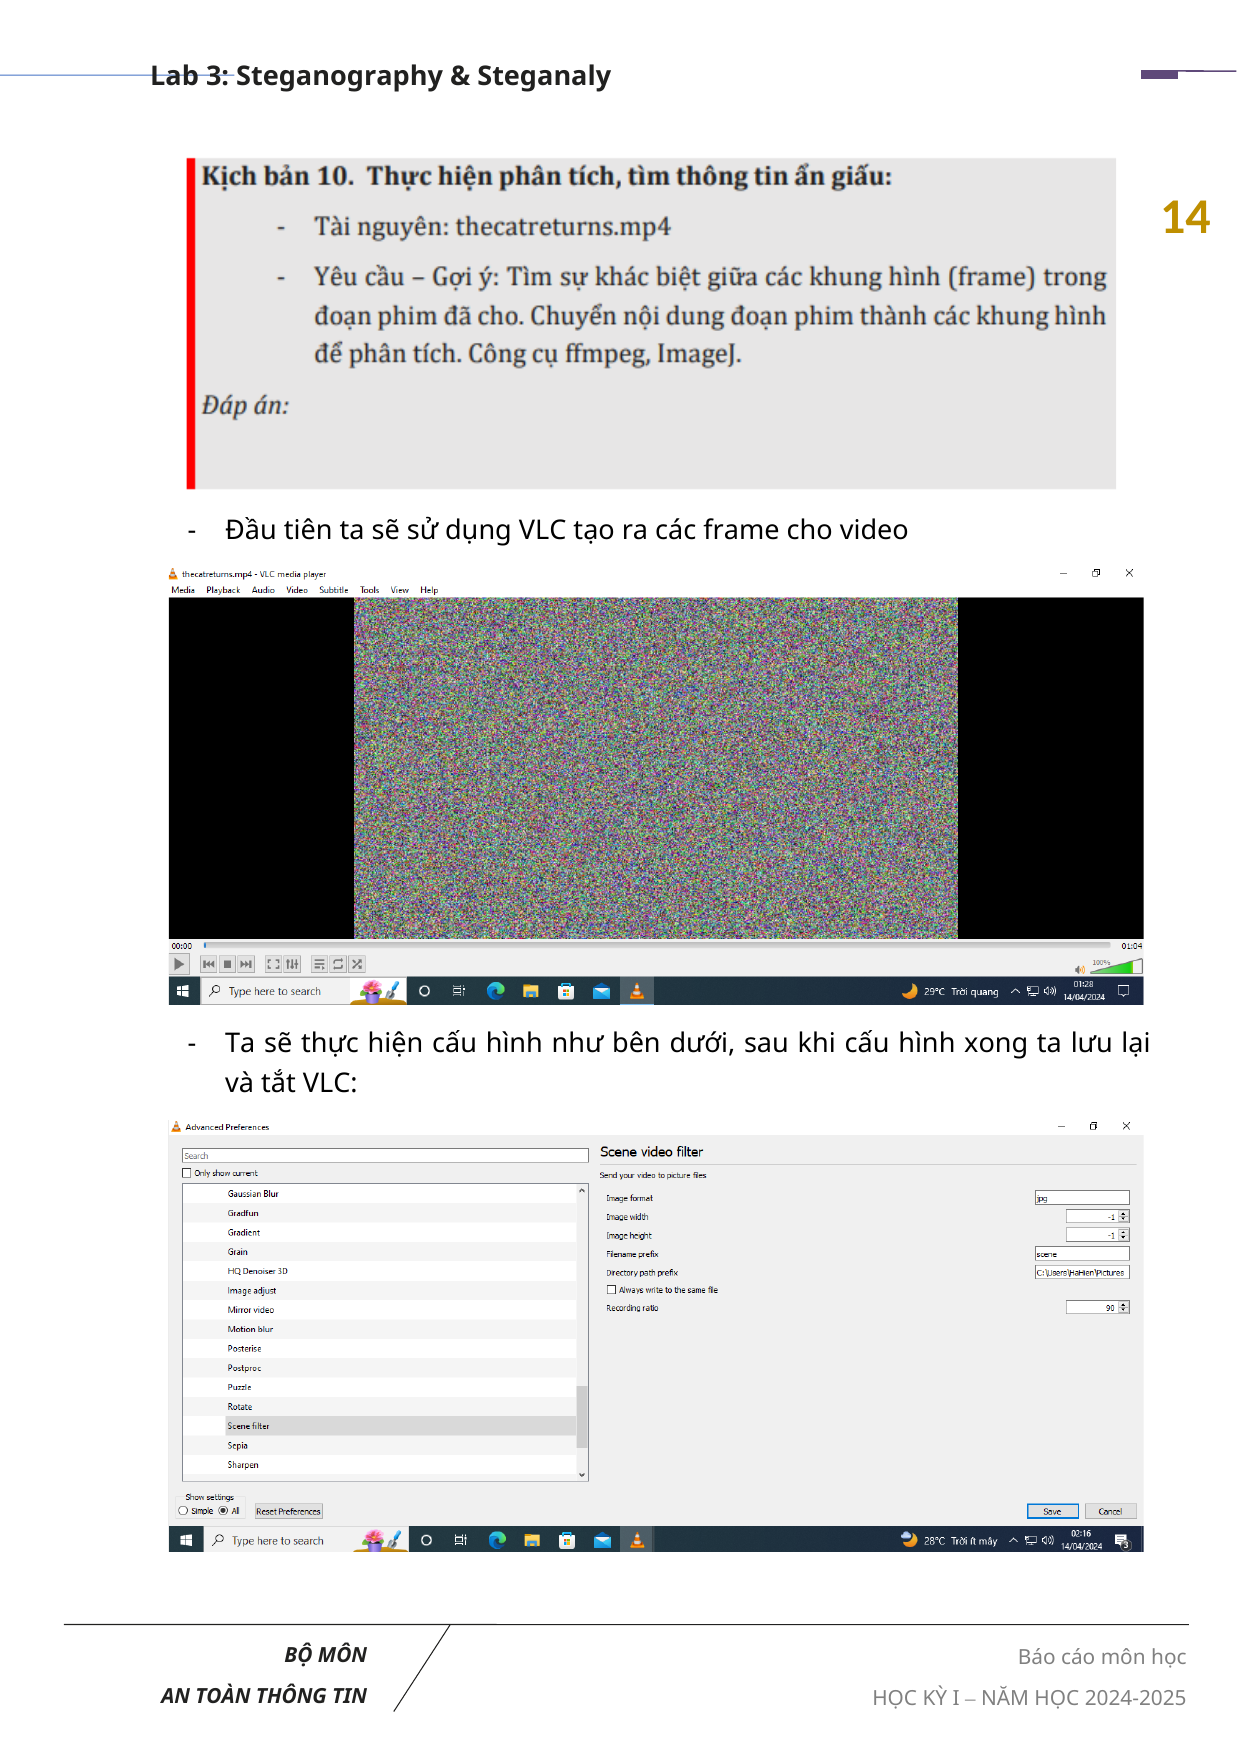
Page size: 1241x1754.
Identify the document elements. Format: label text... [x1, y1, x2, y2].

list Ta sẽ thực hiện cấu hình như bên dưới, sau khi cấu hình xong ta lưu lại và tắt VLC: [187, 1024, 1153, 1100]
list Đầu tiên ta sẽ sử dụng VLC tạo ra các frame cho video [187, 510, 1153, 547]
